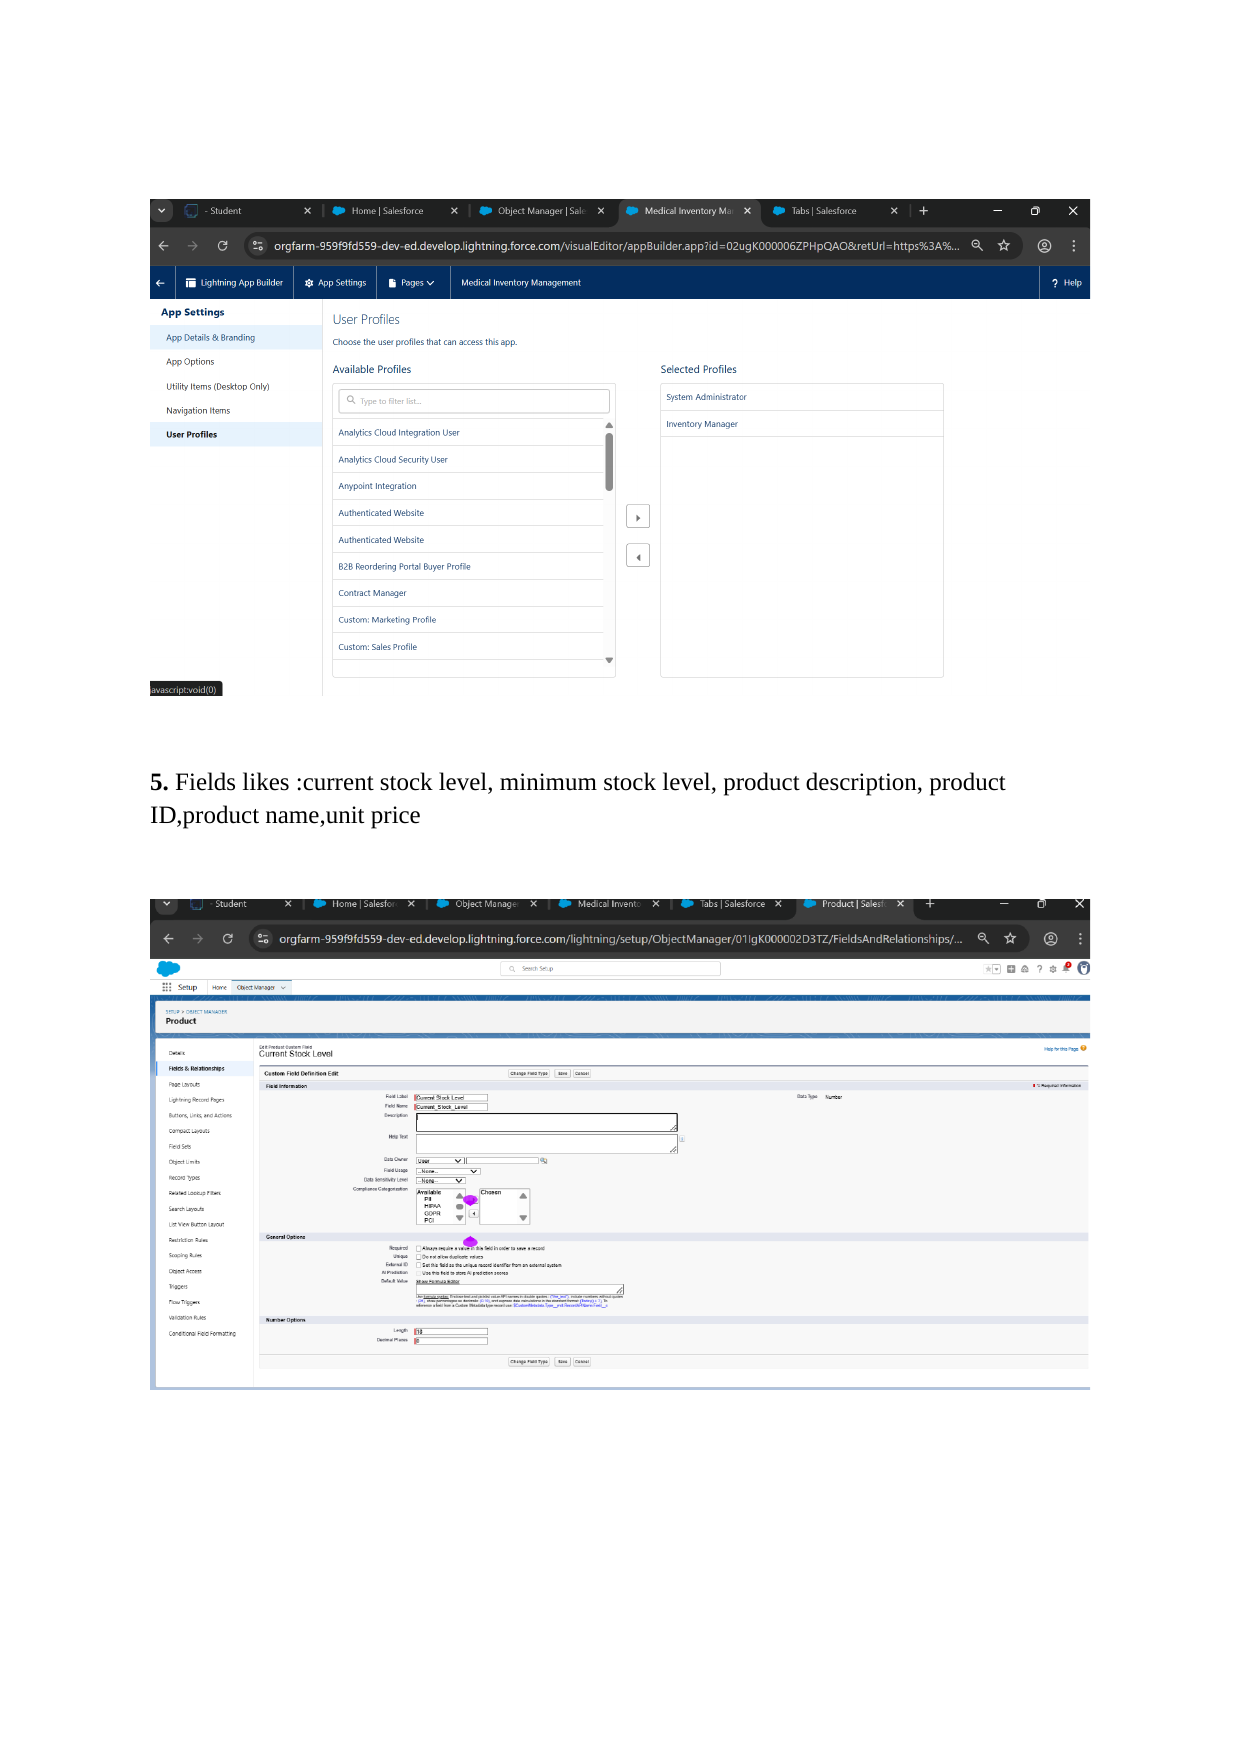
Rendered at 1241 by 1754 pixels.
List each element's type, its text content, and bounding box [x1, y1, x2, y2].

picture [150, 899, 1091, 1390]
text 5. Fields likes :current stock level, minimum stock level, product description, product ID,product name,unit price [150, 767, 1090, 829]
picture [150, 199, 1091, 696]
